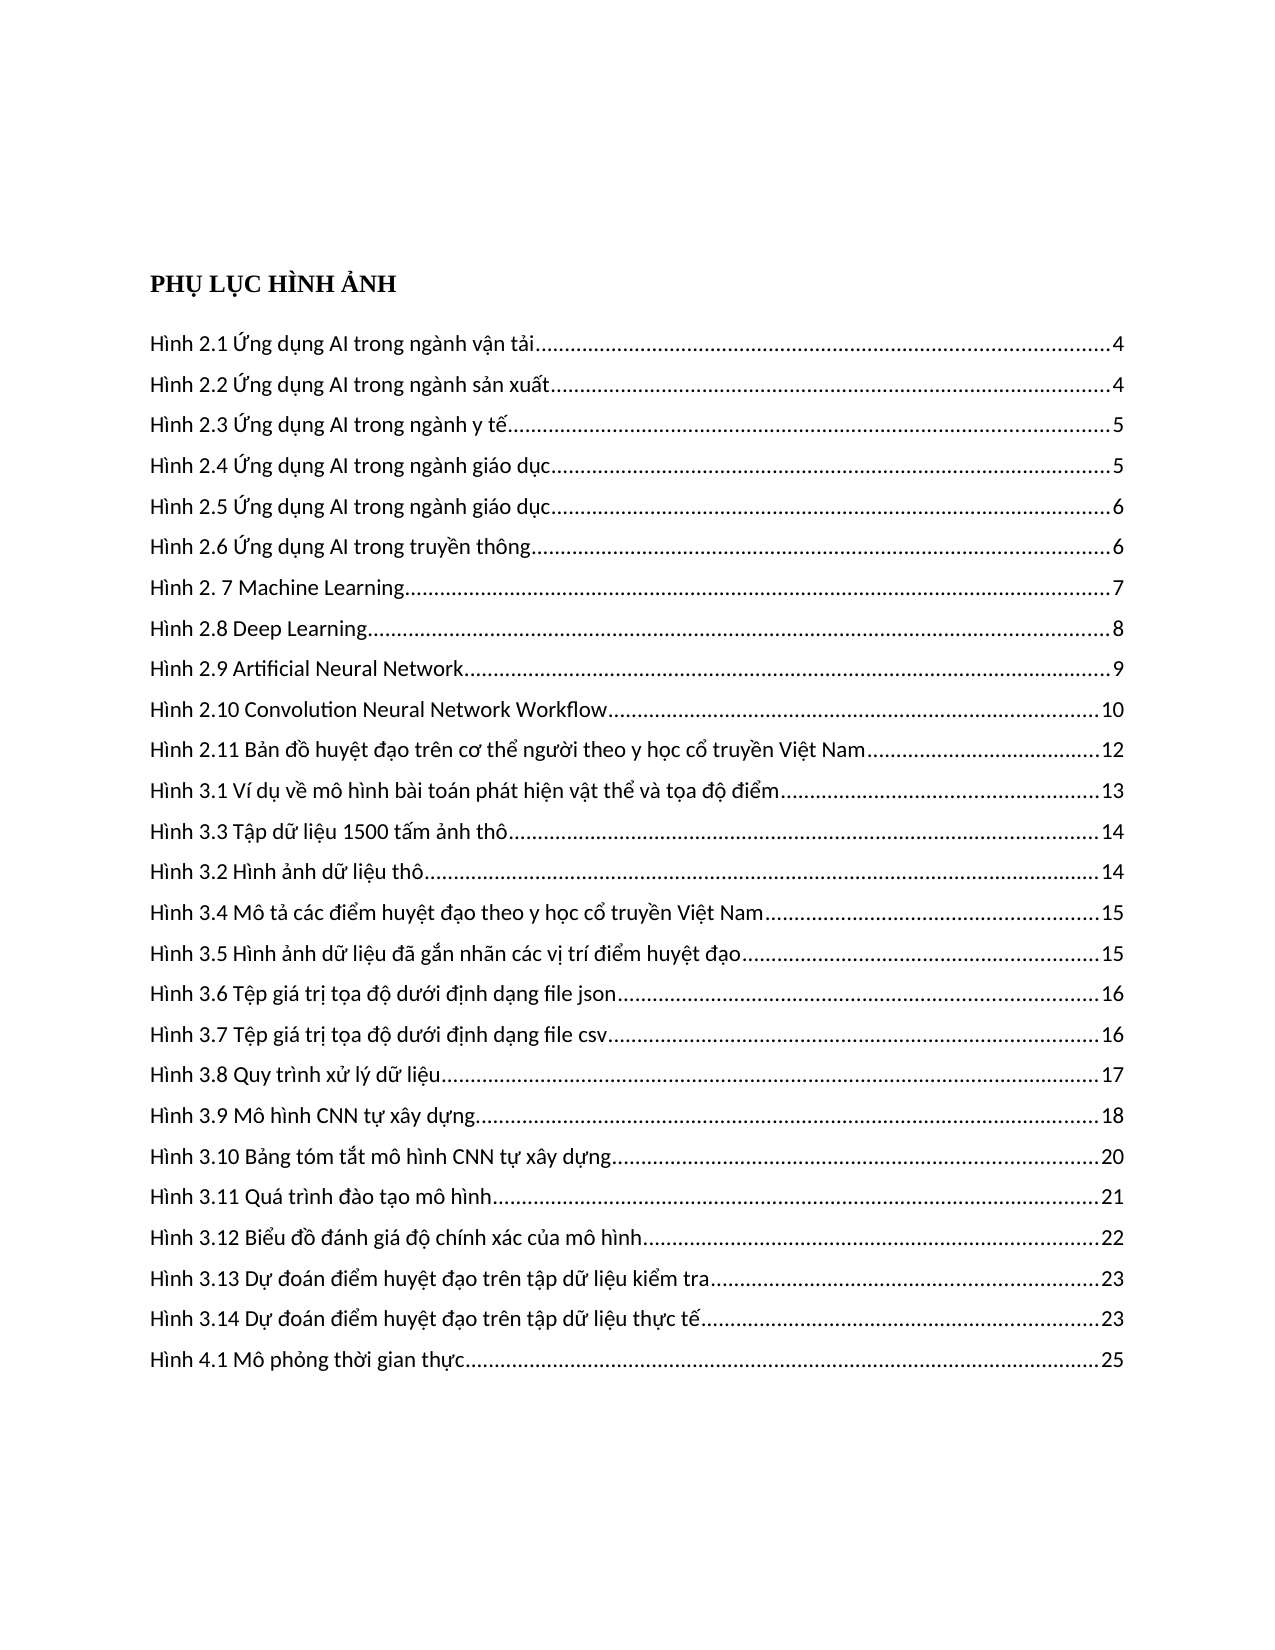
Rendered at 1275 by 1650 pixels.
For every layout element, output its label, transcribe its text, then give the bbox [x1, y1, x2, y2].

text Hình 2.3 Ứng dụng AI trong ngành y tế 5 [150, 411, 1125, 439]
text Hình 2.6 Ứng dụng AI trong truyền thông 6 [150, 532, 1125, 561]
text Hình 2.8 Deep Learning 8 [150, 614, 1125, 642]
text Hình 2.4 Ứng dụng AI trong ngành giáo dục 5 [150, 451, 1125, 479]
text Hình 3.2 Hình ảnh dữ liệu thô 14 [150, 857, 1125, 886]
text Hình 3.1 Ví dụ về mô hình bài toán phát hiện vật thể và tọa độ điểm 13 [150, 776, 1125, 804]
text Hình 2.11 Bản đồ huyệt đạo trên cơ thể người theo y học cổ truyền Việt Nam 12 [150, 736, 1125, 764]
text Hình 3.14 Dự đoán điểm huyệt đạo trên tập dữ liệu thực tế 23 [150, 1304, 1125, 1332]
text Hình 3.9 Mô hình CNN tự xây dựng 18 [150, 1101, 1125, 1129]
text Hình 3.5 Hình ảnh dữ liệu đã gắn nhãn các vị trí điểm huyệt đạo 15 [150, 939, 1125, 967]
text Hình 3.13 Dự đoán điểm huyệt đạo trên tập dữ liệu kiểm tra 23 [150, 1264, 1125, 1292]
text PHỤ LỤC HÌNH ẢNH [150, 269, 1125, 298]
text Hình 3.12 Biểu đồ đánh giá độ chính xác của mô hình 22 [150, 1223, 1125, 1251]
text Hình 3.3 Tập dữ liệu 1500 tấm ảnh thô 14 [150, 817, 1125, 845]
text Hình 2. 7 Machine Learning 7 [150, 573, 1125, 601]
text Hình 2.2 Ứng dụng AI trong ngành sản xuất 4 [150, 370, 1125, 398]
text Hình 3.4 Mô tả các điểm huyệt đạo theo y học cổ truyền Việt Nam 15 [150, 898, 1125, 926]
text Hình 2.5 Ứng dụng AI trong ngành giáo dục 6 [150, 492, 1125, 520]
text Hình 3.10 Bảng tóm tắt mô hình CNN tự xây dựng 20 [150, 1142, 1125, 1170]
text Hình 3.8 Quy trình xử lý dữ liệu 17 [150, 1061, 1125, 1089]
text Hình 2.1 Ứng dụng AI trong ngành vận tải 4 [150, 329, 1125, 357]
text Hình 3.6 Tệp giá trị tọa độ dưới định dạng file json 16 [150, 979, 1125, 1007]
text Hình 3.7 Tệp giá trị tọa độ dưới định dạng file csv 16 [150, 1020, 1125, 1048]
text Hình 2.9 Artificial Neural Network 9 [150, 654, 1125, 682]
text Hình 2.10 Convolution Neural Network Workflow 10 [150, 695, 1125, 723]
text Hình 4.1 Mô phỏng thời gian thực 25 [150, 1345, 1125, 1373]
text Hình 3.11 Quá trình đào tạo mô hình 21 [150, 1182, 1125, 1211]
